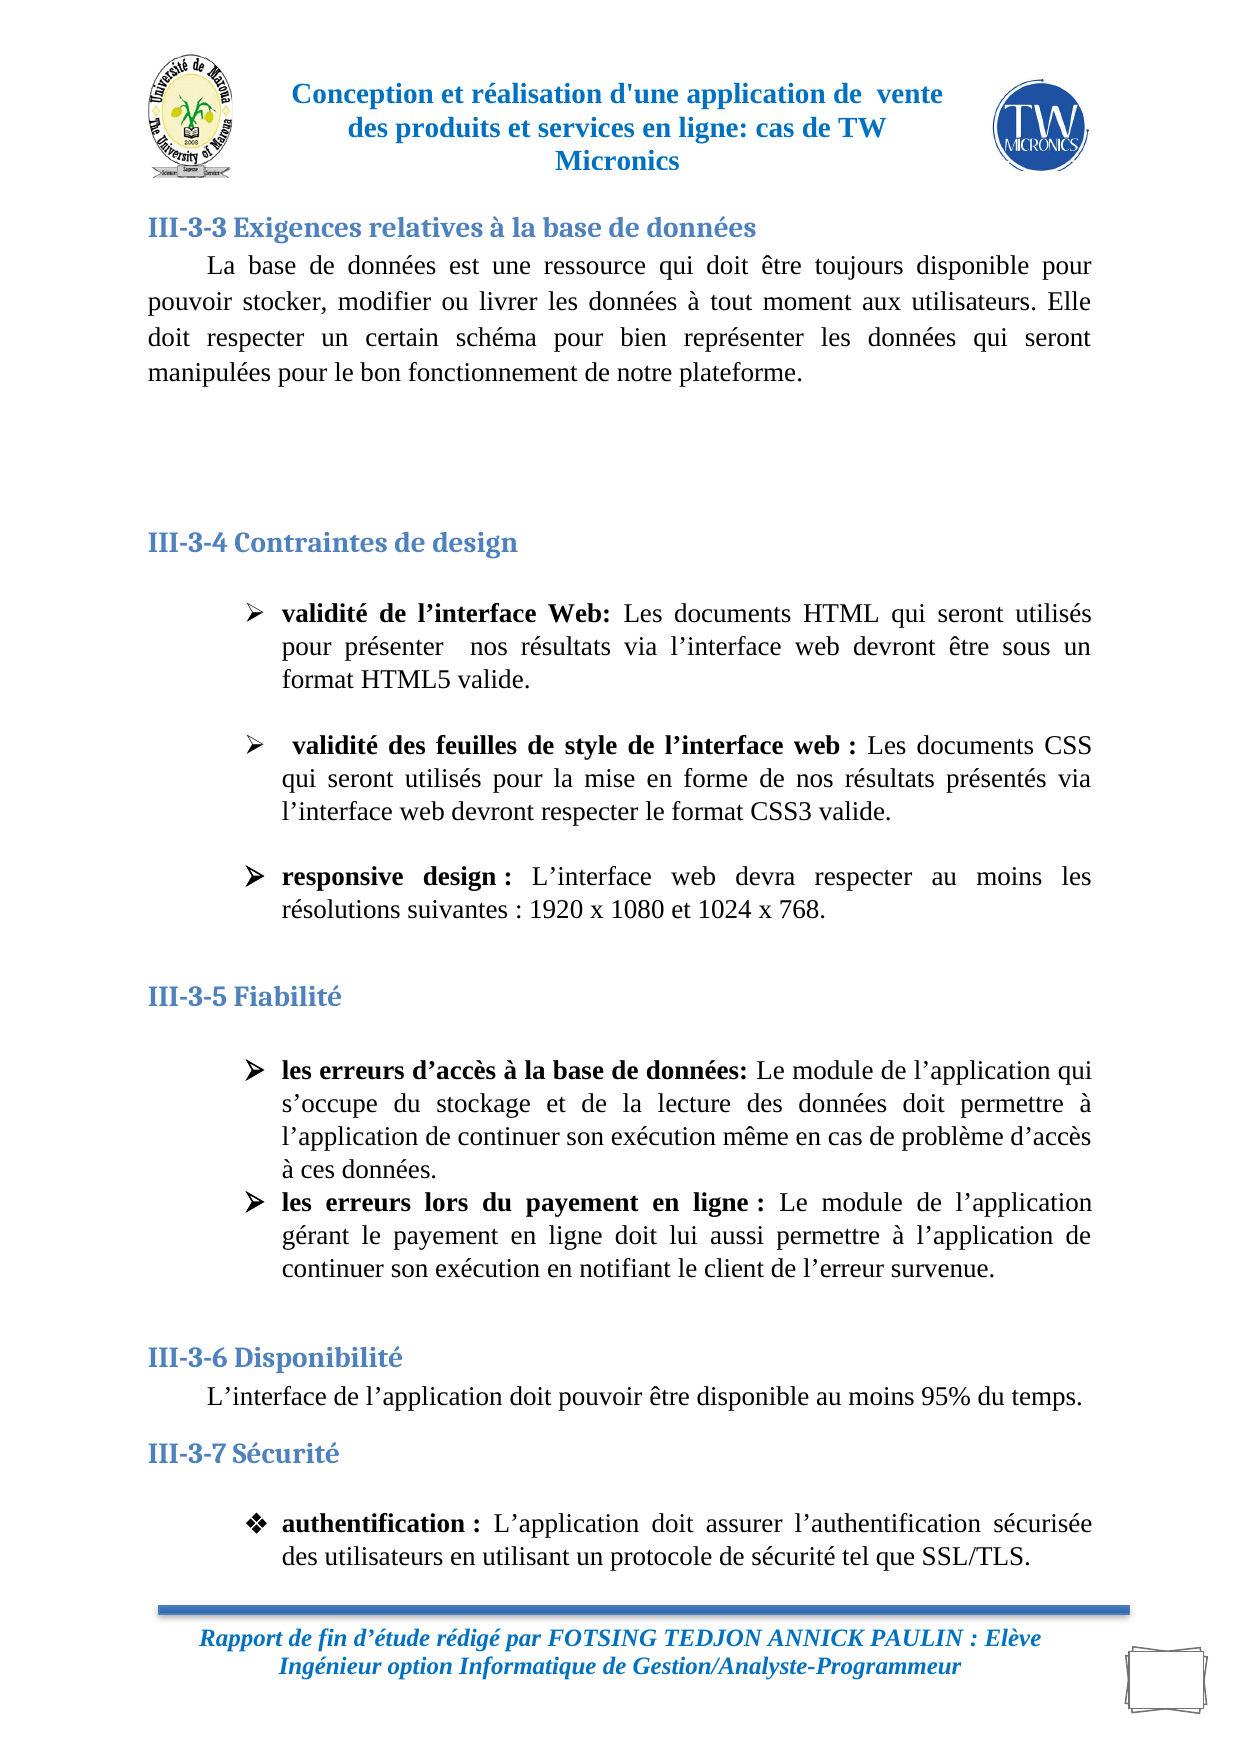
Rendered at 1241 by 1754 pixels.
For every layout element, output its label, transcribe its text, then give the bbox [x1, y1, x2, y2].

text La base de données est une ressource qui doit être toujours disponible pour pouvoir stocker, modifier ou livrer les données à tout moment aux utilisateurs. Elle doit respecter un certain schéma pour bien représenter les données qui seront manipulées pour le bon fonctionnement de notre plateforme. [148, 249, 1093, 388]
list authentification : L’application doit assurer l’authentification sécurisée des utilisateurs en utilisant un protocole de sécurité tel que SSL/TLS. [244, 1507, 1093, 1572]
list responsive design : L’interface web devra respecter au moins les résolutions suivantes : 1920 x 1080 et 1024 x 768. [244, 861, 1093, 925]
subtitle III-3-5 Fiabilité [148, 980, 1093, 1014]
list validité des feuilles de style de l’interface web : Les documents CSS qui seront utilisés pour la mise en forme de nos résultats présentés via l’interface web devront respecter le format CSS3 valide. [244, 729, 1093, 826]
subtitle III-3-6 Disponibilité [148, 1342, 1093, 1375]
list les erreurs lors du payement en ligne : Le module de l’application gérant le payement en ligne doit lui aussi permettre à l’application de continuer son exécution en notifiant le client de l’erreur survenue. [244, 1186, 1093, 1283]
subtitle III-3-7 Sécurité [148, 1437, 1093, 1470]
text L’interface de l’application doit pouvoir être disponible au moins 95% du temps. [148, 1380, 1093, 1411]
subtitle III-3-4 Contraintes de design [148, 526, 1093, 560]
picture [991, 77, 1092, 171]
subtitle III-3-3 Exigences relatives à la base de données [148, 211, 1093, 244]
list les erreurs d’accès à la base de données: Le module de l’application qui s’occupe du stockage et de la lecture des données doit permettre à l’application de continuer son exécution même en cas de problème d’accès à ces données. [244, 1054, 1093, 1184]
list validité de l’interface Web: Les documents HTML qui seront utilisés pour présenter nos résultats via l’interface web devront être sous un format HTML5 valide. [244, 597, 1093, 694]
